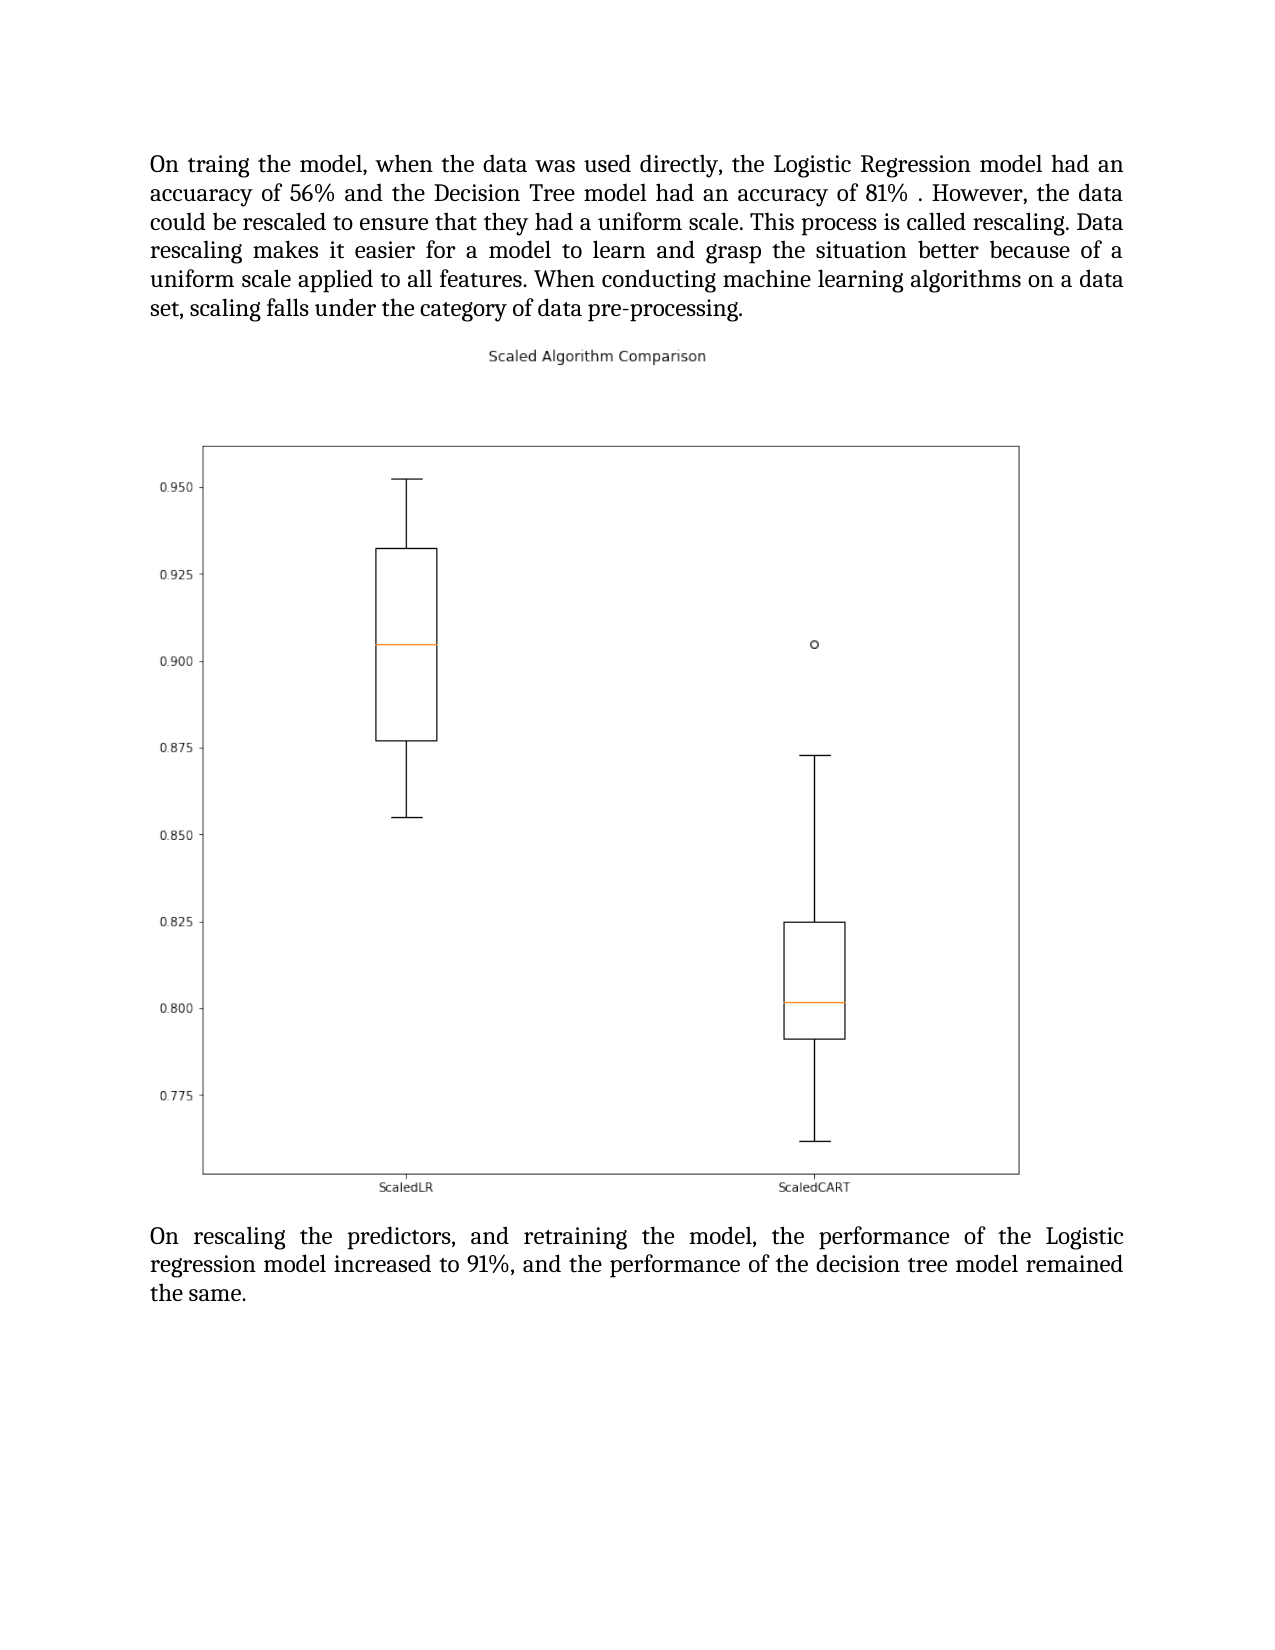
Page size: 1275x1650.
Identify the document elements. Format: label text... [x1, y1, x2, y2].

text On traing the model, when the data was used directly, the Logistic Regression model had an accuaracy of 56% and the Decision Tree model had an accuracy of 81% . However, the data could be rescaled to ensure that they had a uniform scale. This process is called rescaling. Data rescaling makes it easier for a model to learn and grasp the situation better because of a uniform scale applied to all features. When conducting machine learning algorithms on a data set, scaling falls under the category of data pre-processing. [150, 150, 1125, 322]
text On rescaling the predictors, and retraining the model, the performance of the Logistic regression model increased to 91%, and the performance of the decision tree model remained the same. [150, 1222, 1125, 1308]
picture [150, 341, 1025, 1203]
